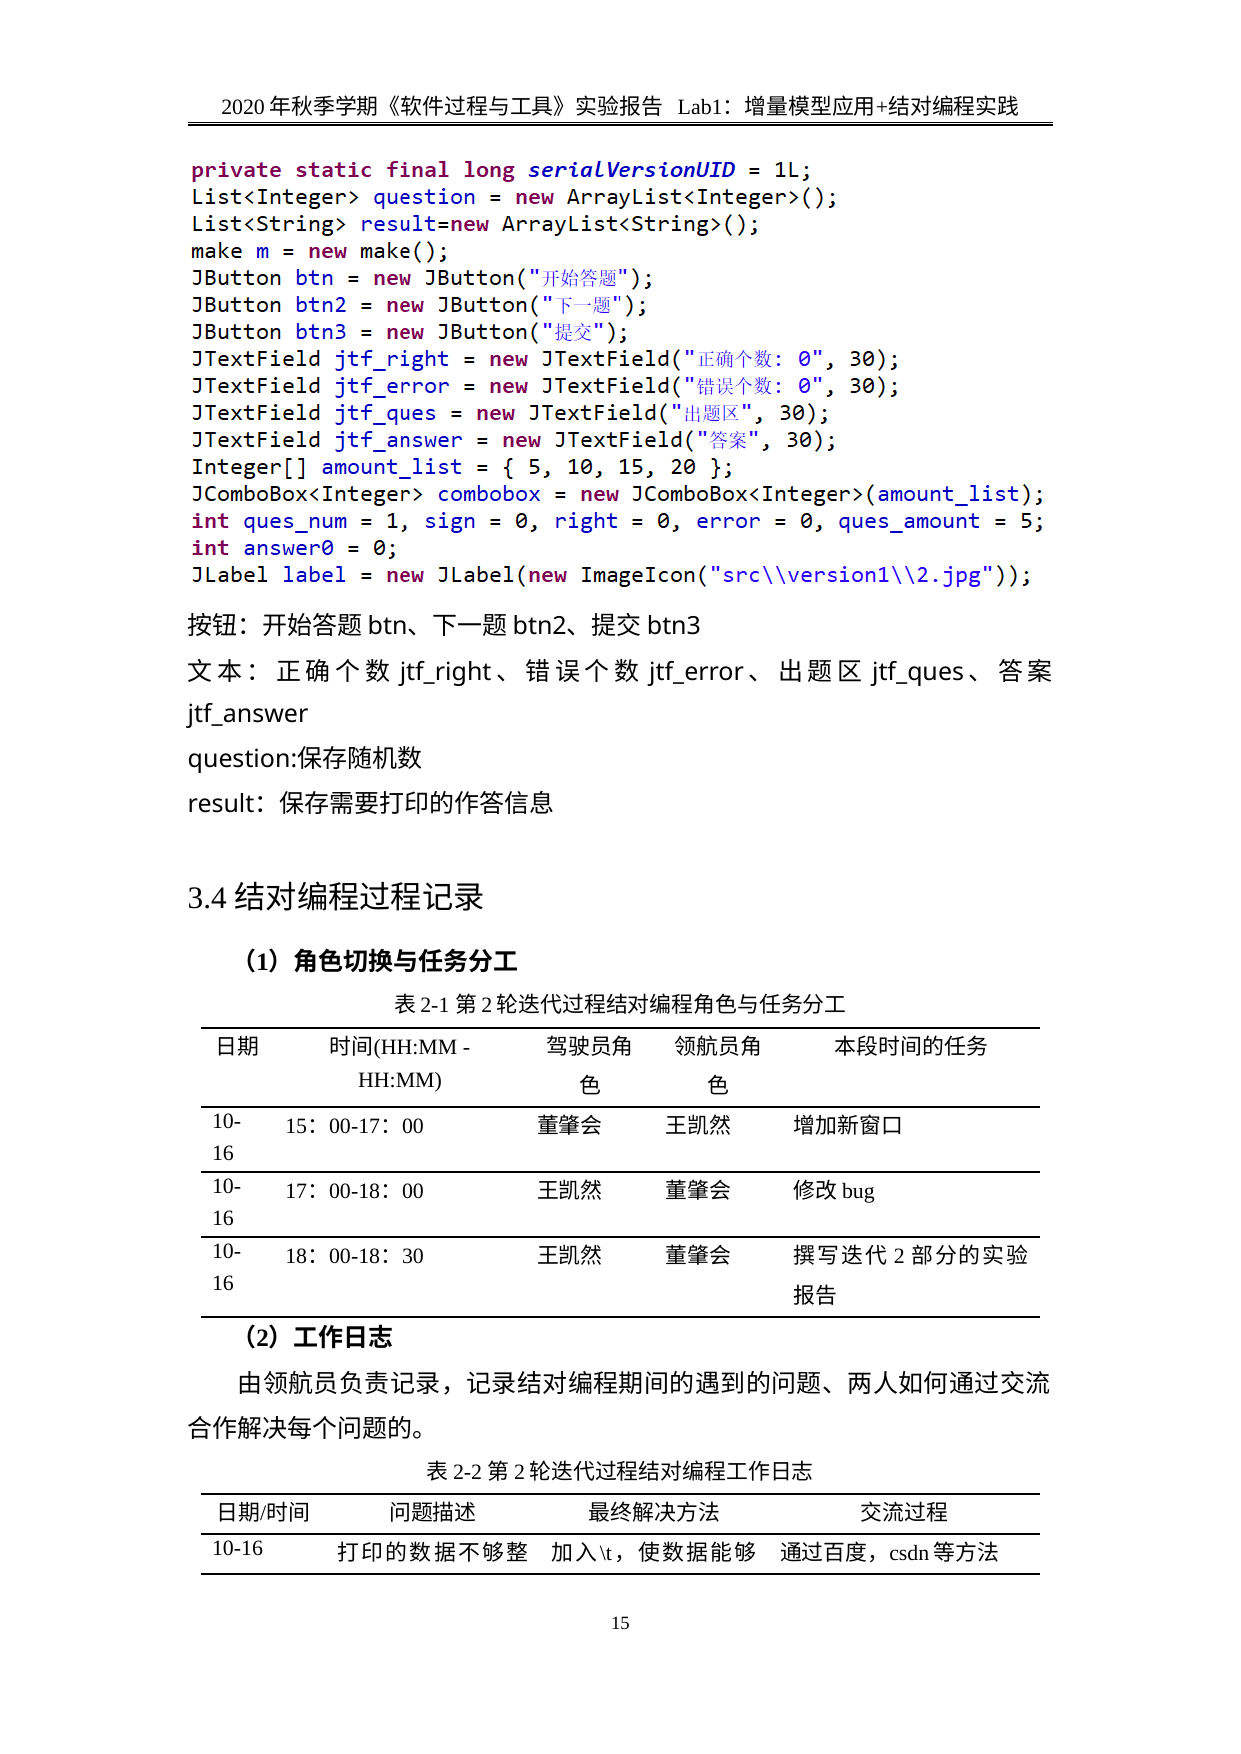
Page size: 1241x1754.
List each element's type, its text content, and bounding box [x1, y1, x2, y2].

list 按钮：开始答题btn、下一题btn2、提交btn3 [187, 606, 1053, 642]
table_header 问题描述 [326, 1495, 540, 1533]
table_cell 董肇会 [526, 1108, 654, 1171]
table_cell 王凯然 [526, 1238, 654, 1316]
table_cell 董肇会 [654, 1238, 782, 1316]
table_header 驾驶员角色 [526, 1029, 654, 1106]
table_header 日期 [201, 1029, 274, 1106]
text 由领航员负责记录，记录结对编程期间的遇到的问题、两人如何通过交流合作解决每个问题的。 [187, 1363, 1053, 1445]
text （2）工作日志 [231, 1318, 1053, 1354]
table_header 日期/时间 [201, 1495, 326, 1533]
table_cell 10-16 [201, 1238, 274, 1316]
table_cell 10-16 [201, 1173, 274, 1236]
table_cell 10-16 [201, 1535, 326, 1573]
table_cell 王凯然 [654, 1108, 782, 1171]
list result：保存需要打印的作答信息 [187, 783, 1053, 820]
table_cell 王凯然 [526, 1173, 654, 1236]
list question:保存随机数 [187, 738, 1053, 774]
table_header 本段时间的任务 [783, 1029, 1040, 1106]
table_header 交流过程 [769, 1495, 1040, 1533]
table_cell 董肇会 [654, 1173, 782, 1236]
list 文本：正确个数jtf_right、错误个数jtf_error、出题区jtf_ques、答案jtf_answer [187, 651, 1053, 730]
table_cell 通过百度，csdn等方法 [769, 1535, 1040, 1573]
table_cell 加入\t，使数据能够对齐 [540, 1535, 768, 1573]
table_cell 18：00-18：30 [274, 1238, 526, 1316]
table_cell 修改bug [783, 1173, 1040, 1236]
text 表2-1 第2轮迭代过程结对编程角色与任务分工 [187, 987, 1053, 1019]
text 表2-2 第2轮迭代过程结对编程工作日志 [187, 1454, 1053, 1485]
table_cell 打印的数据不够整齐，不直观 [326, 1535, 540, 1573]
table_cell 撰写迭代2部分的实验报告 [783, 1238, 1040, 1316]
picture [187, 161, 1053, 600]
table_cell 10-16 [201, 1108, 274, 1171]
table_header 领航员角色 [654, 1029, 782, 1106]
table_header 时间(HH:MM - HH:MM) [274, 1029, 526, 1106]
table_cell 增加新窗口 [783, 1108, 1040, 1171]
text （1）角色切换与任务分工 [231, 942, 1053, 978]
table_cell 15：00-17：00 [274, 1108, 526, 1171]
table_cell 17：00-18：00 [274, 1173, 526, 1236]
subtitle 结对编程过程记录 [187, 873, 1053, 918]
table_header 最终解决方法 [540, 1495, 768, 1533]
